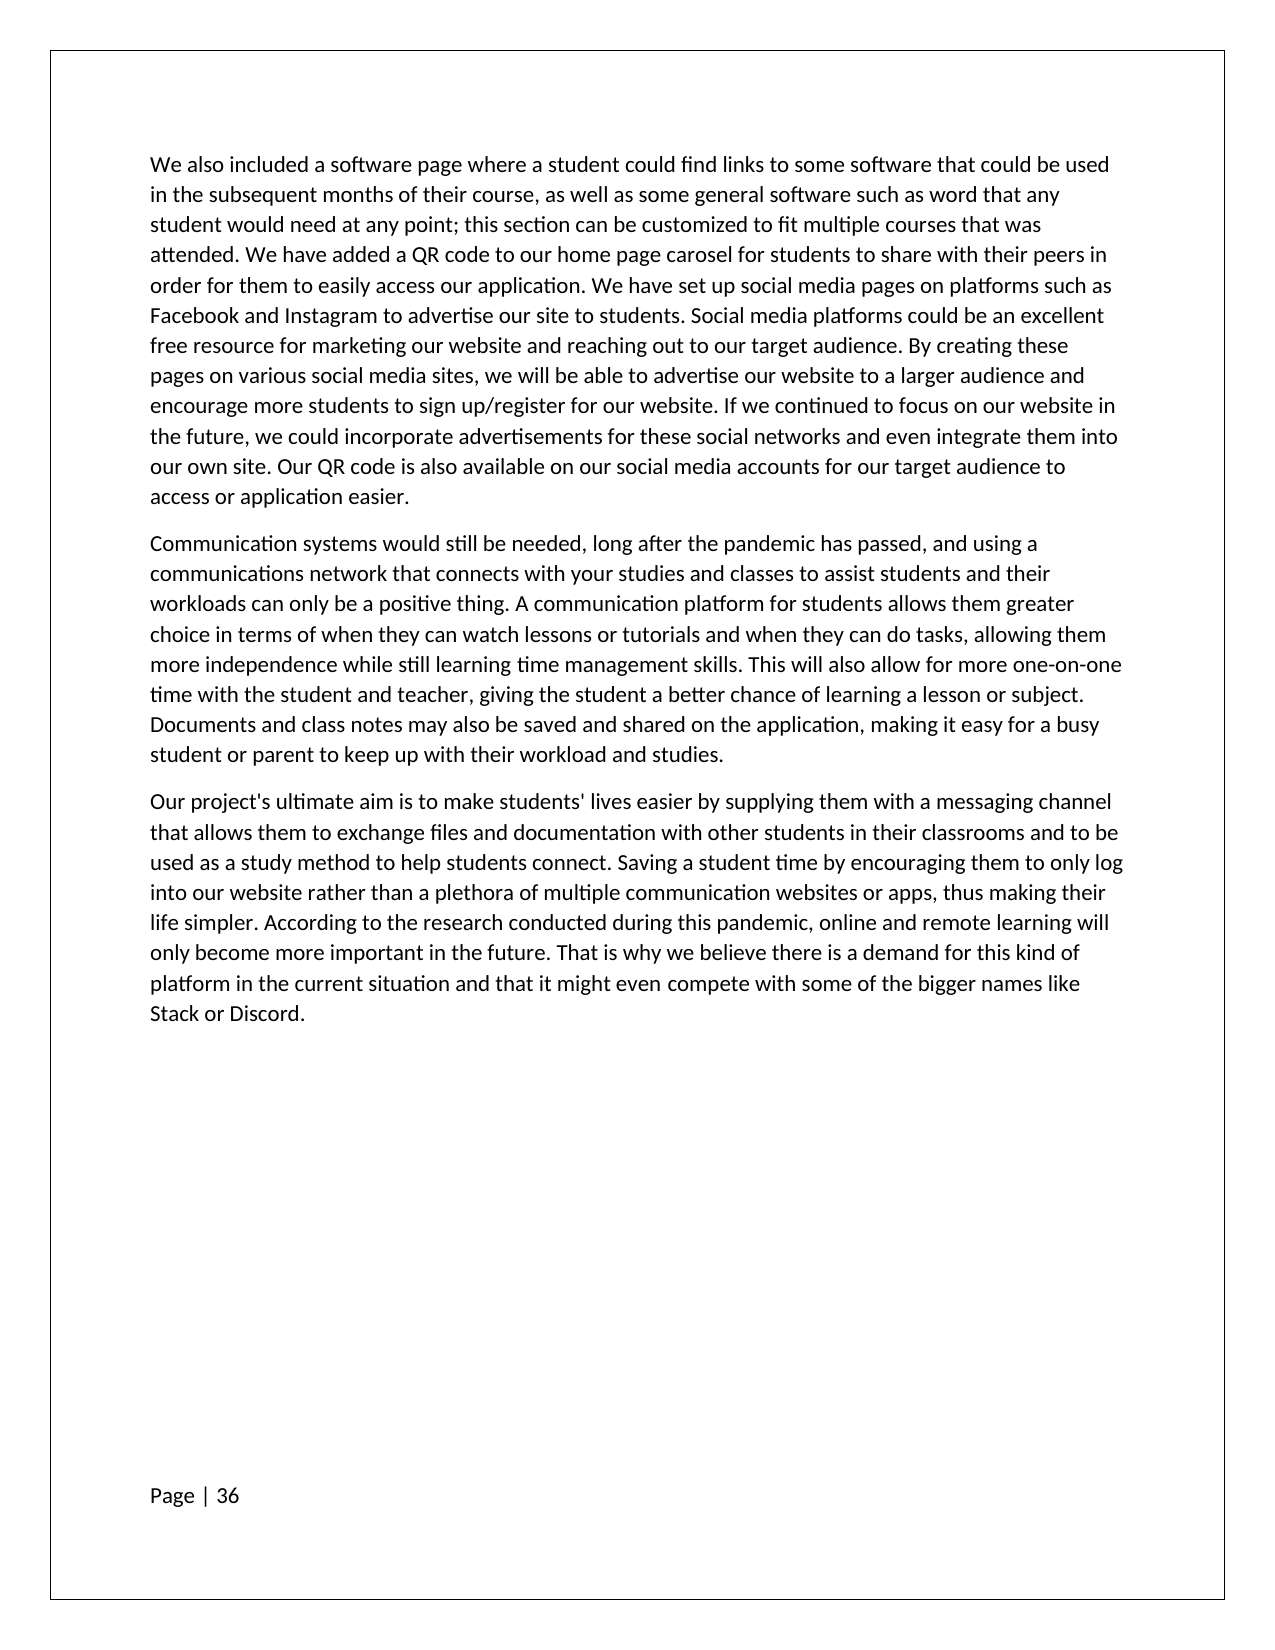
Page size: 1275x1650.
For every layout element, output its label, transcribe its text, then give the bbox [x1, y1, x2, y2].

text Communication systems would still be needed, long after the pandemic has passed, and using a communications network that connects with your studies and classes to assist students and their workloads can only be a positive thing. A communication platform for students allows them greater choice in terms of when they can watch lessons or tutorials and when they can do tasks, allowing them more independence while still learning time management skills. This will also allow for more one-on-one time with the student and teacher, giving the student a better chance of learning a lesson or subject. Documents and class notes may also be saved and shared on the application, making it easy for a busy student or parent to keep up with their workload and studies. [150, 529, 1125, 769]
text We also included a software page where a student could find links to some software that could be used in the subsequent months of their course, as well as some general software such as word that any student would need at any point; this section can be customized to fit multiple courses that was attended. We have added a QR code to our home page carosel for students to share with their peers in order for them to easily access our application. We have set up social media pages on platforms such as Facebook and Instagram to advertise our site to students. Social media platforms could be an excellent free resource for marketing our website and reaching out to our target audience. By creating these pages on various social media sites, we will be able to advertise our website to a larger audience and encourage more students to sign up/register for our website. If we continued to focus on our website in the future, we could incorporate advertisements for these social networks and even integrate them into our own site. Our QR code is also available on our social media accounts for our target audience to access or application easier. [150, 150, 1125, 510]
text Our project's ultimate aim is to make students' lives easier by supplying them with a messaging channel that allows them to exchange files and documentation with other students in their classrooms and to be used as a study method to help students connect. Saving a student time by encouraging them to only log into our website rather than a plethora of multiple communication websites or apps, thus making their life simpler. According to the research conducted during this pandemic, online and remote learning will only become more important in the future. That is why we believe there is a demand for this kind of platform in the current situation and that it might even compete with some of the bigger names like Stack or Discord. [150, 787, 1125, 1027]
